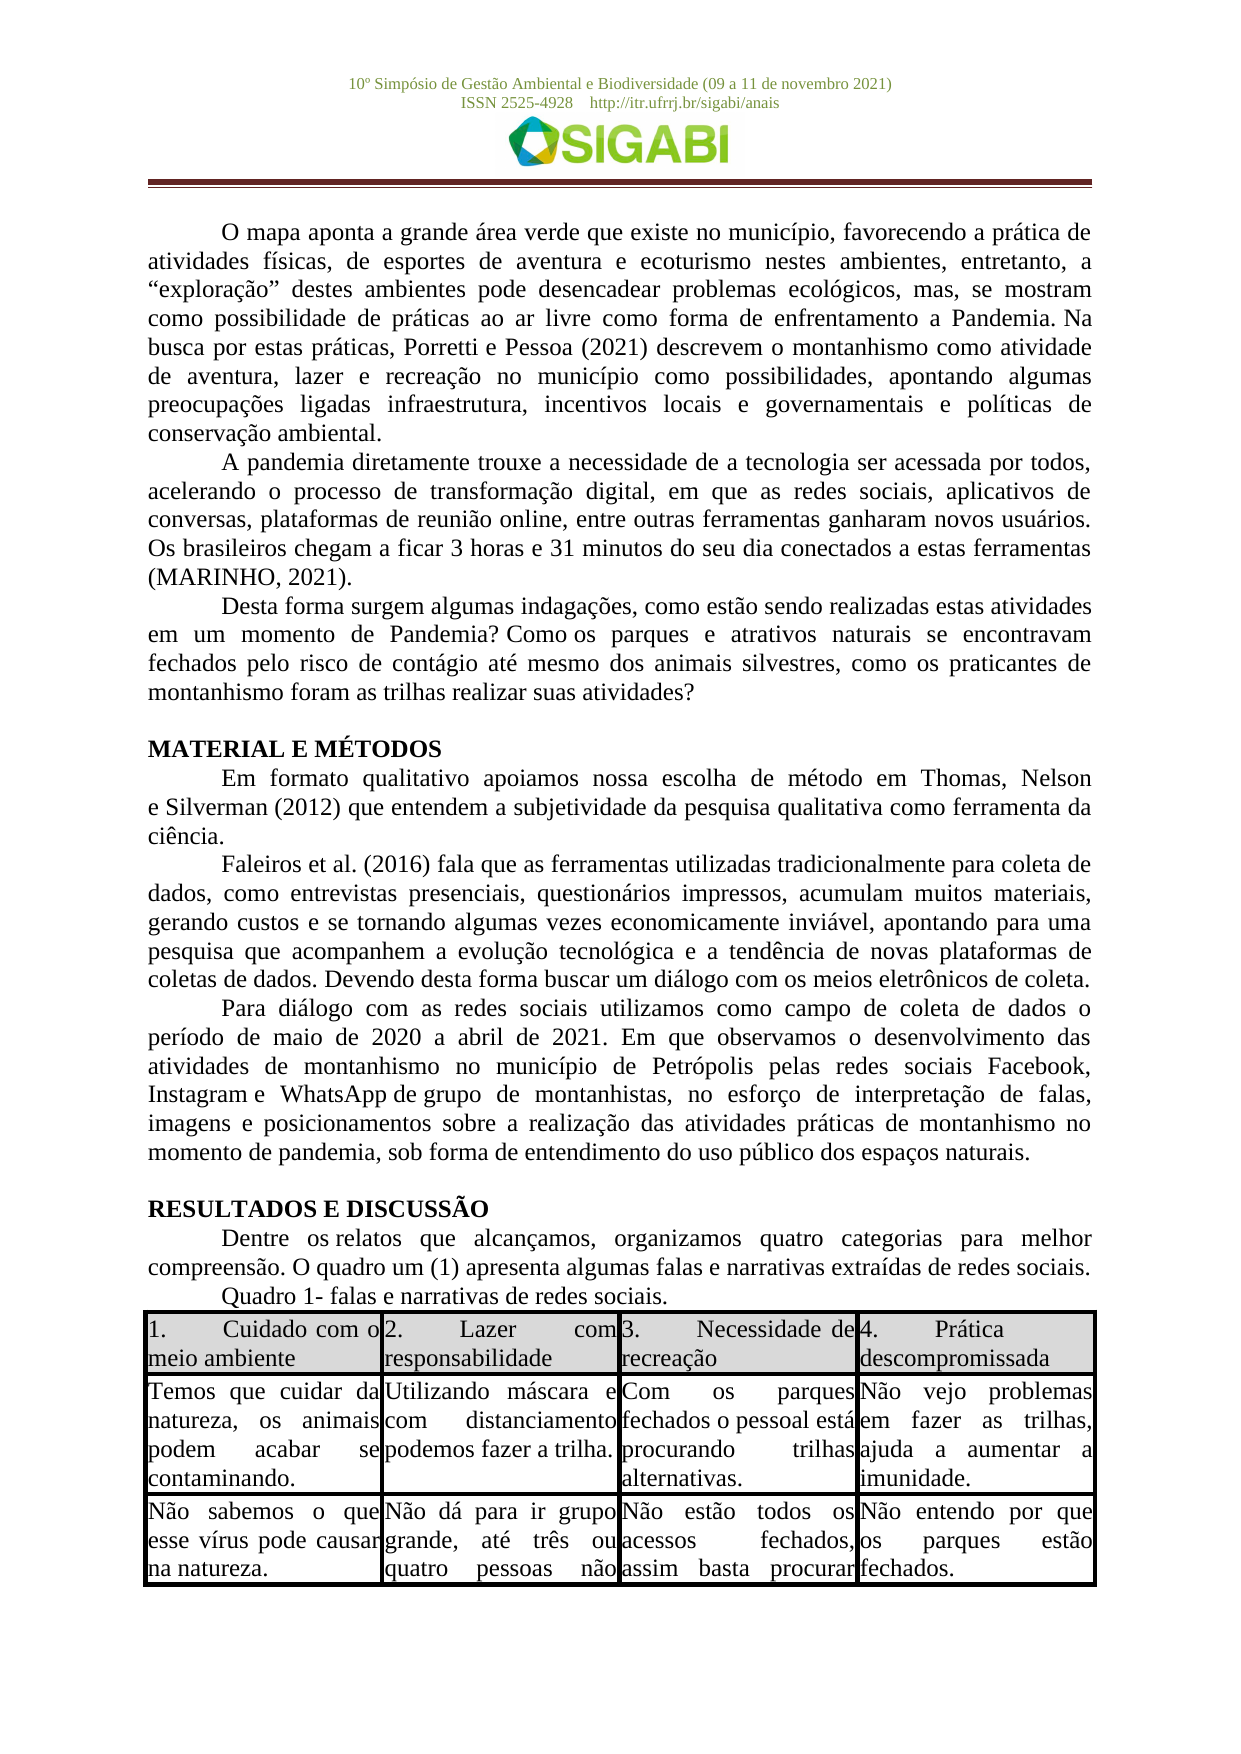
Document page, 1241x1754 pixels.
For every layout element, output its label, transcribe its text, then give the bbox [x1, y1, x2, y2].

table_cell Temos que cuidar da natureza, os animais podem acabar se contaminando. [148, 1376, 380, 1491]
text Desta forma surgem algumas indagações, como estão sendo realizadas estas atividades em um momento de Pandemia? Como os parques e atrativos naturais se encontravam fechados pelo risco de contágio até mesmo dos animais silvestres, como os praticantes de montanhismo foram as trilhas realizar suas atividades? [148, 591, 1092, 706]
table_cell Utilizando máscara e com distanciamento podemos fazer a trilha. [384, 1376, 617, 1491]
table_header Necessidade de recreação [622, 1314, 855, 1372]
text Para diálogo com as redes sociais utilizamos como campo de coleta de dados o período de maio de 2020 a abril de 2021. Em que observamos o desenvolvimento das atividades de montanhismo no município de Petrópolis pelas redes sociais Facebook, Instagram e WhatsApp de grupo de montanhistas, no esforço de interpretação de falas, imagens e posicionamentos sobre a realização das atividades práticas de montanhismo no momento de pandemia, sob forma de entendimento do uso público dos espaços naturais. [148, 993, 1092, 1166]
text Quadro 1- falas e narrativas de redes sociais. [148, 1281, 1092, 1309]
text RESULTADOS E DISCUSSÃO [148, 1194, 1092, 1223]
table_cell Não vejo problemas em fazer as trilhas, ajuda a aumentar a imunidade. [860, 1376, 1093, 1491]
table_header Prática descompromissada [860, 1314, 1093, 1372]
text Em formato qualitativo apoiamos nossa escolha de método em Thomas, Nelson e Silverman (2012) que entendem a subjetividade da pesquisa qualitativa como ferramenta da ciência. [148, 763, 1092, 849]
text MATERIAL E MÉTODOS [148, 734, 1092, 763]
text O mapa aponta a grande área verde que existe no município, favorecendo a prática de atividades físicas, de esportes de aventura e ecoturismo nestes ambientes, entretanto, a “exploração” destes ambientes pode desencadear problemas ecológicos, mas, se mostram como possibilidade de práticas ao ar livre como forma de enfrentamento a Pandemia. Na busca por estas práticas, Porretti e Pessoa (2021) descrevem o montanhismo como atividade de aventura, lazer e recreação no município como possibilidades, apontando algumas preocupações ligadas infraestrutura, incentivos locais e governamentais e políticas de conservação ambiental. [148, 217, 1092, 447]
table_cell Não dá para ir grupo grande, até três ou quatro pessoas não gera aglomeração. [384, 1496, 617, 1582]
table_header Lazer com responsabilidade [384, 1314, 617, 1372]
picture [495, 112, 746, 177]
table_cell Não sabemos o que esse vírus pode causar na natureza. [148, 1496, 380, 1582]
table_header Cuidado com o meio ambiente [148, 1314, 380, 1372]
table_cell Não entendo por que os parques estão fechados. [860, 1496, 1093, 1582]
text Dentre os relatos que alcançamos, organizamos quatro categorias para melhor compreensão. O quadro um (1) apresenta algumas falas e narrativas extraídas de redes sociais. [148, 1223, 1092, 1281]
text Faleiros et al. (2016) fala que as ferramentas utilizadas tradicionalmente para coleta de dados, como entrevistas presenciais, questionários impressos, acumulam muitos materiais, gerando custos e se tornando algumas vezes economicamente inviável, apontando para uma pesquisa que acompanhem a evolução tecnológica e a tendência de novas plataformas de coletas de dados. Devendo desta forma buscar um diálogo com os meios eletrônicos de coleta. [148, 849, 1092, 993]
text A pandemia diretamente trouxe a necessidade de a tecnologia ser acessada por todos, acelerando o processo de transformação digital, em que as redes sociais, aplicativos de conversas, plataformas de reunião online, entre outras ferramentas ganharam novos usuários. Os brasileiros chegam a ficar 3 horas e 31 minutos do seu dia conectados a estas ferramentas (MARINHO, 2021). [148, 447, 1092, 591]
table_cell Com os parques fechados o pessoal está procurando trilhas alternativas. [622, 1376, 855, 1491]
table_cell Não estão todos os acessos fechados, assim basta procurar uma trilha. [622, 1496, 855, 1582]
